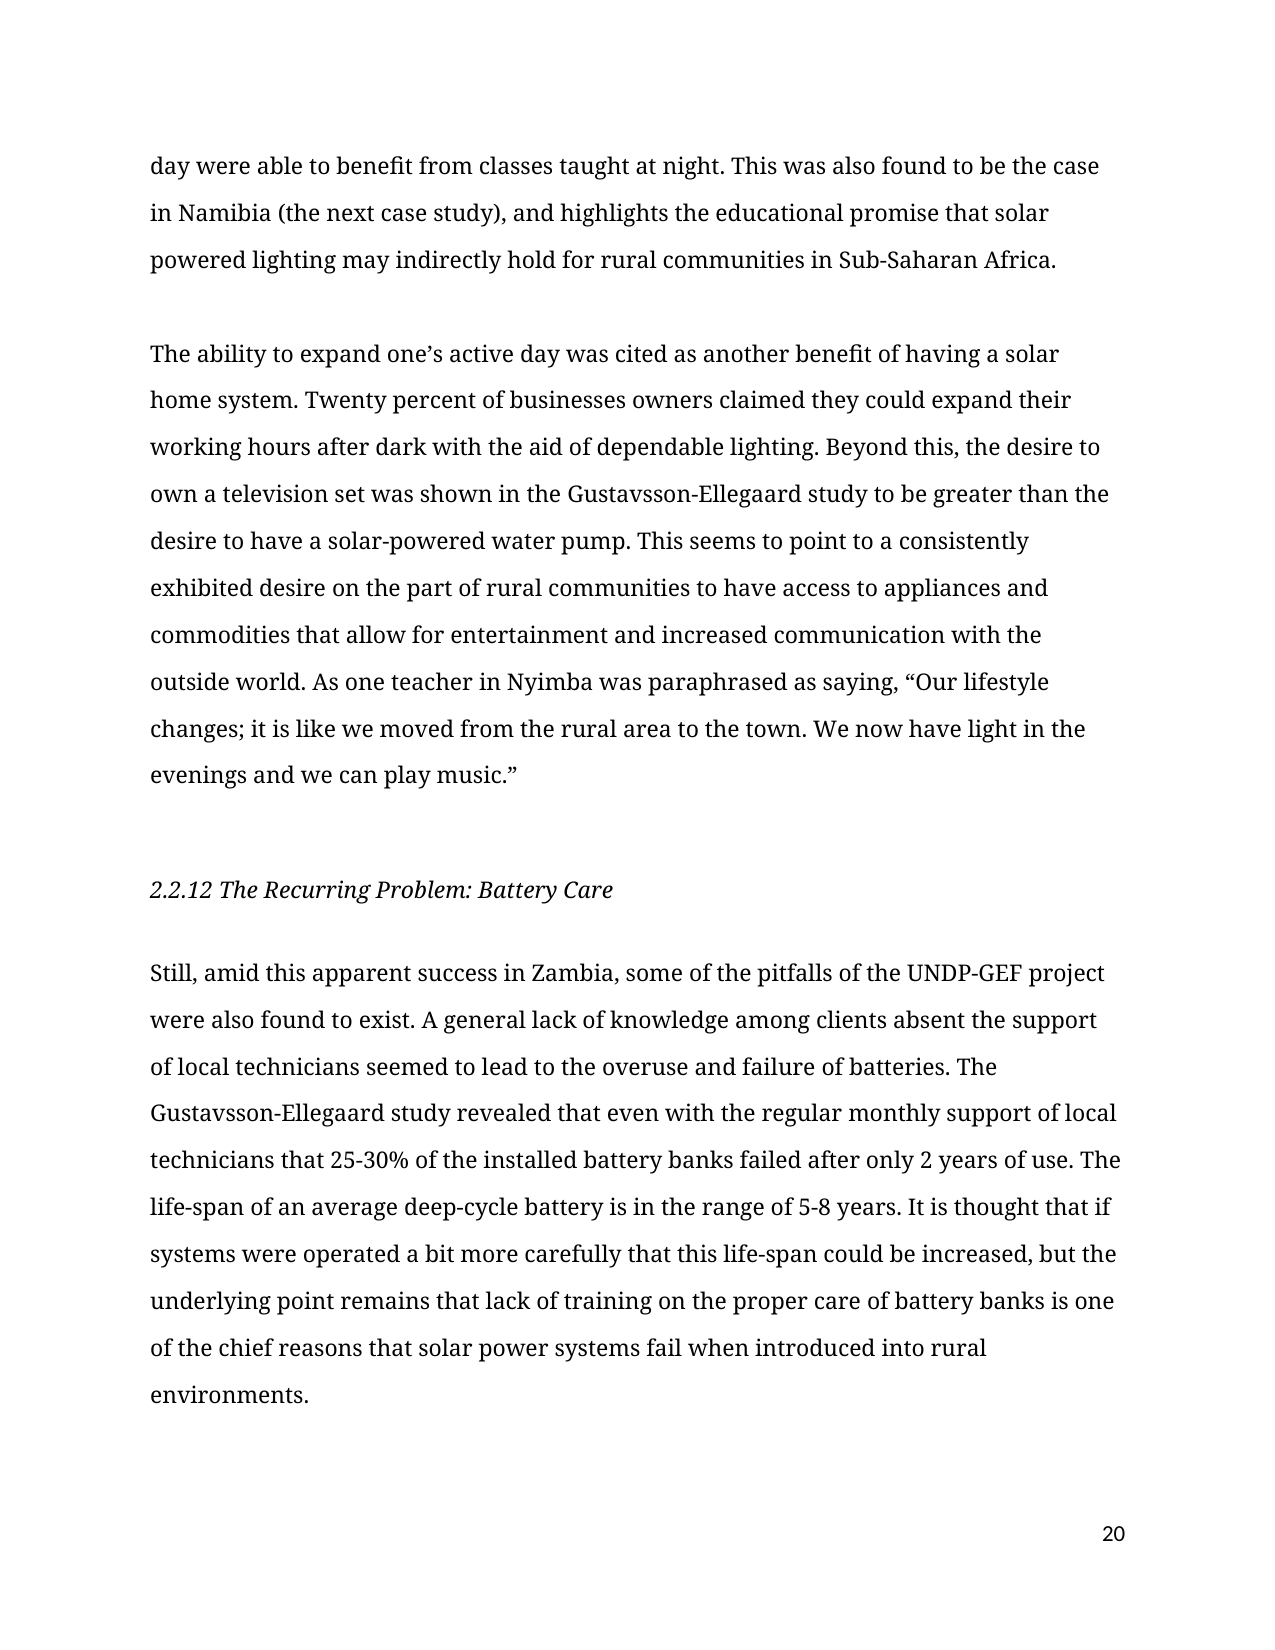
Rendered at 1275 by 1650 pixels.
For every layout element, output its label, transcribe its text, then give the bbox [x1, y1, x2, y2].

text Still, amid this apparent success in Zambia, some of the pitfalls of the UNDP-GEF project were also found to exist. A general lack of knowledge among clients absent the support of local technicians seemed to lead to the overuse and failure of batteries. The Gustavsson-Ellegaard study revealed that even with the regular monthly support of local technicians that 25-30% of the installed battery banks failed after only 2 years of use. The life-span of an average deep-cycle battery is in the range of 5-8 years. It is thought that if systems were operated a bit more carefully that this life-span could be increased, but the underlying point remains that lack of training on the proper care of battery banks is one of the chief reasons that solar power systems fail when introduced into rural environments. [150, 957, 1125, 1410]
subtitle 2.2.12 The Recurring Problem: Battery Care [150, 874, 1125, 905]
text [150, 150, 1125, 275]
text The ability to expand one’s active day was cited as another benefit of having a solar home system. Twenty percent of businesses owners claimed they could expand their working hours after dark with the aid of dependable lighting. Beyond this, the desire to own a television set was shown in the Gustavsson-Ellegaard study to be greater than the desire to have a solar-powered water pump. This seems to point to a consistently exhibited desire on the part of rural communities to have access to appliances and commodities that allow for entertainment and increased communication with the outside world. As one teacher in Nyimba was paraphrased as saying, “Our lifestyle changes; it is like we moved from the rural area to the town. We now have light in the evenings and we can play music.” [150, 337, 1125, 791]
